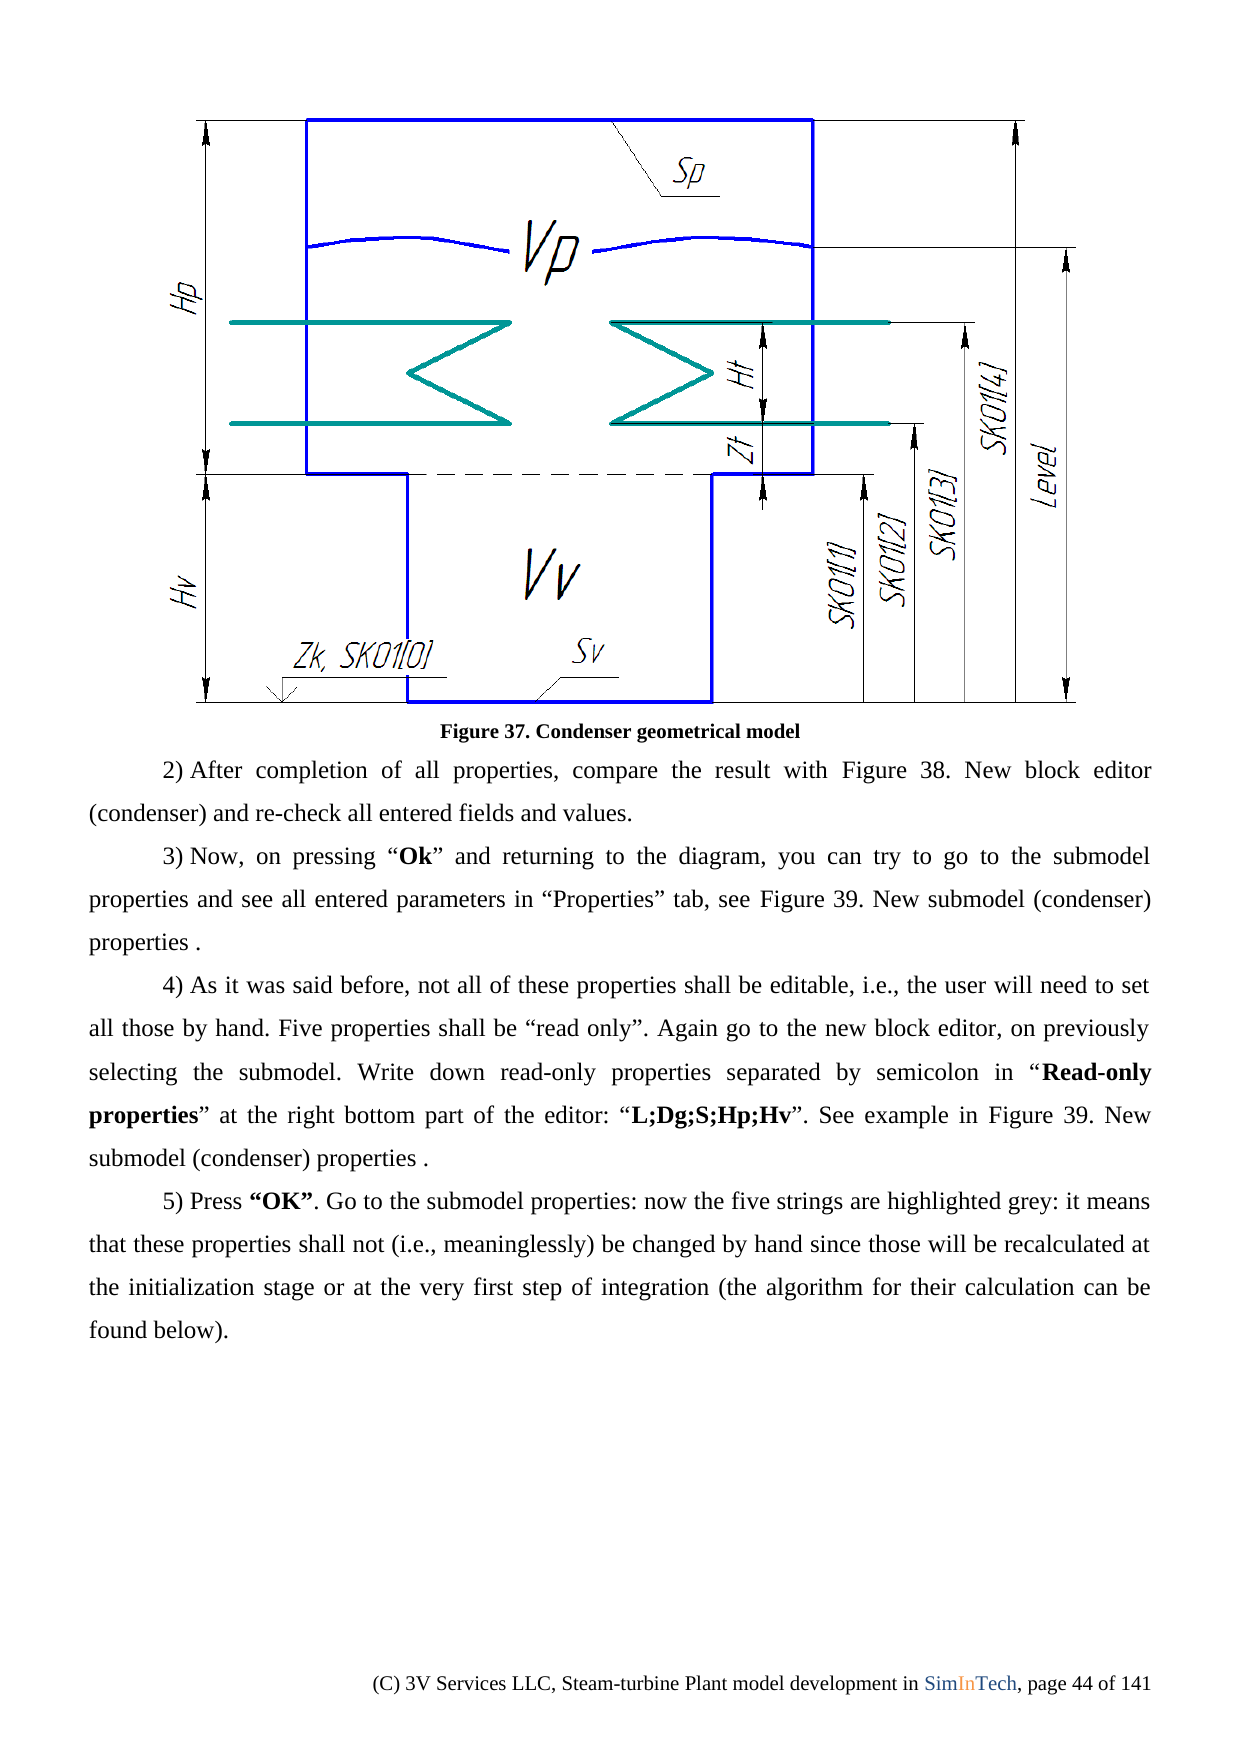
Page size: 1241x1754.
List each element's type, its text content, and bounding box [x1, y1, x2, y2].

picture [163, 117, 1078, 705]
list Press “OK”. Go to the submodel properties: now the five strings are highlighted grey: it means that these properties shall not (i.e., meaninglessly) be changed by hand since those will be recalculated at the initialization stage or at the very first step of integration (the algorithm for their calculation can be found below). [89, 1186, 1152, 1344]
